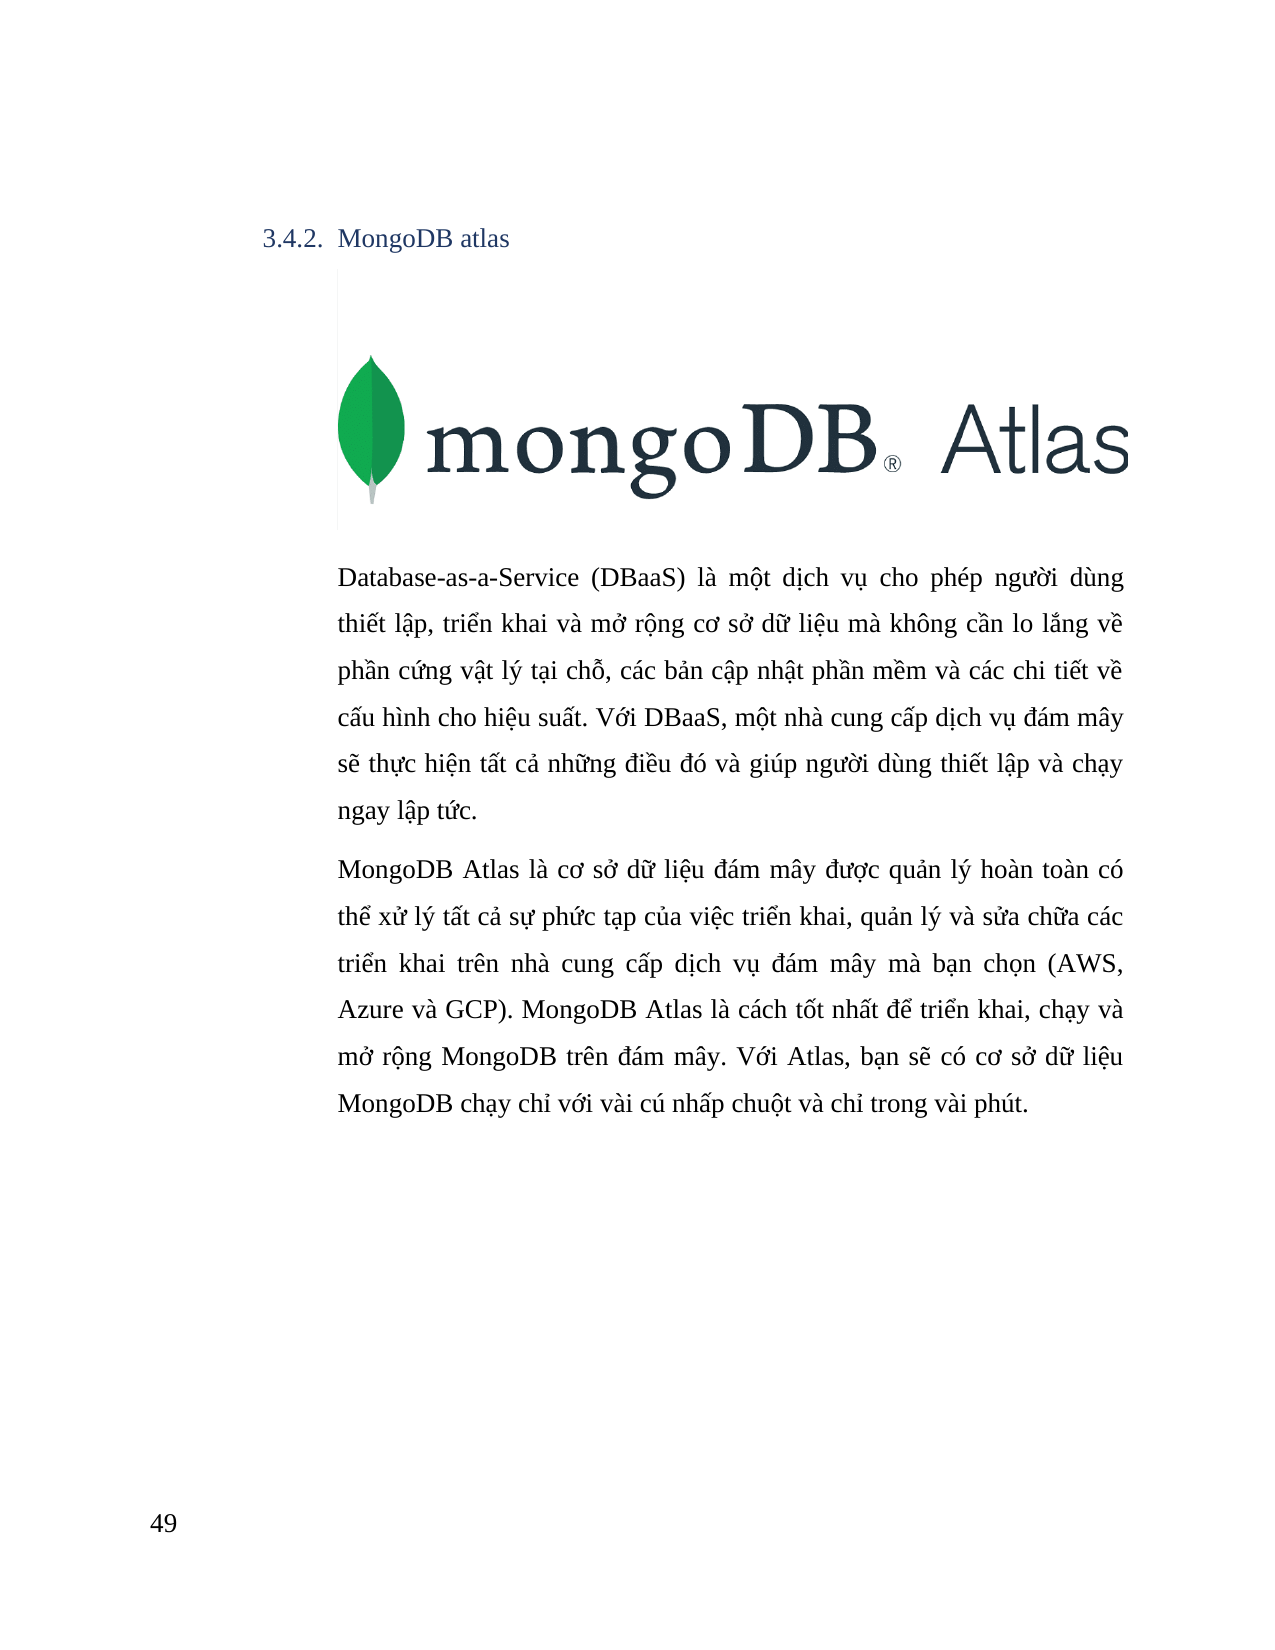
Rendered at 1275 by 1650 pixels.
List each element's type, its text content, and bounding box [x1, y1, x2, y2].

subtitle MongoDB atlas [262, 222, 1125, 253]
text Database-as-a-Service (DBaaS) là một dịch vụ cho phép người dùng thiết lập, triển khai và mở rộng cơ sở dữ liệu mà không cần lo lắng về phần cứng vật lý tại chỗ, các bản cập nhật phần mềm và các chi tiết về cấu hình cho hiệu suất. Với DBaaS, một nhà cung cấp dịch vụ đám mây sẽ thực hiện tất cả những điều đó và giúp người dùng thiết lập và chạy ngay lập tức. [337, 561, 1125, 825]
picture [337, 269, 1128, 530]
text MongoDB Atlas là cơ sở dữ liệu đám mây được quản lý hoàn toàn có thể xử lý tất cả sự phức tạp của việc triển khai, quản lý và sửa chữa các triển khai trên nhà cung cấp dịch vụ đám mây mà bạn chọn (AWS, Azure và GCP). MongoDB Atlas là cách tốt nhất để triển khai, chạy và mở rộng MongoDB trên đám mây. Với Atlas, bạn sẽ có cơ sở dữ liệu MongoDB chạy chỉ với vài cú nhấp chuột và chỉ trong vài phút. [337, 853, 1125, 1118]
